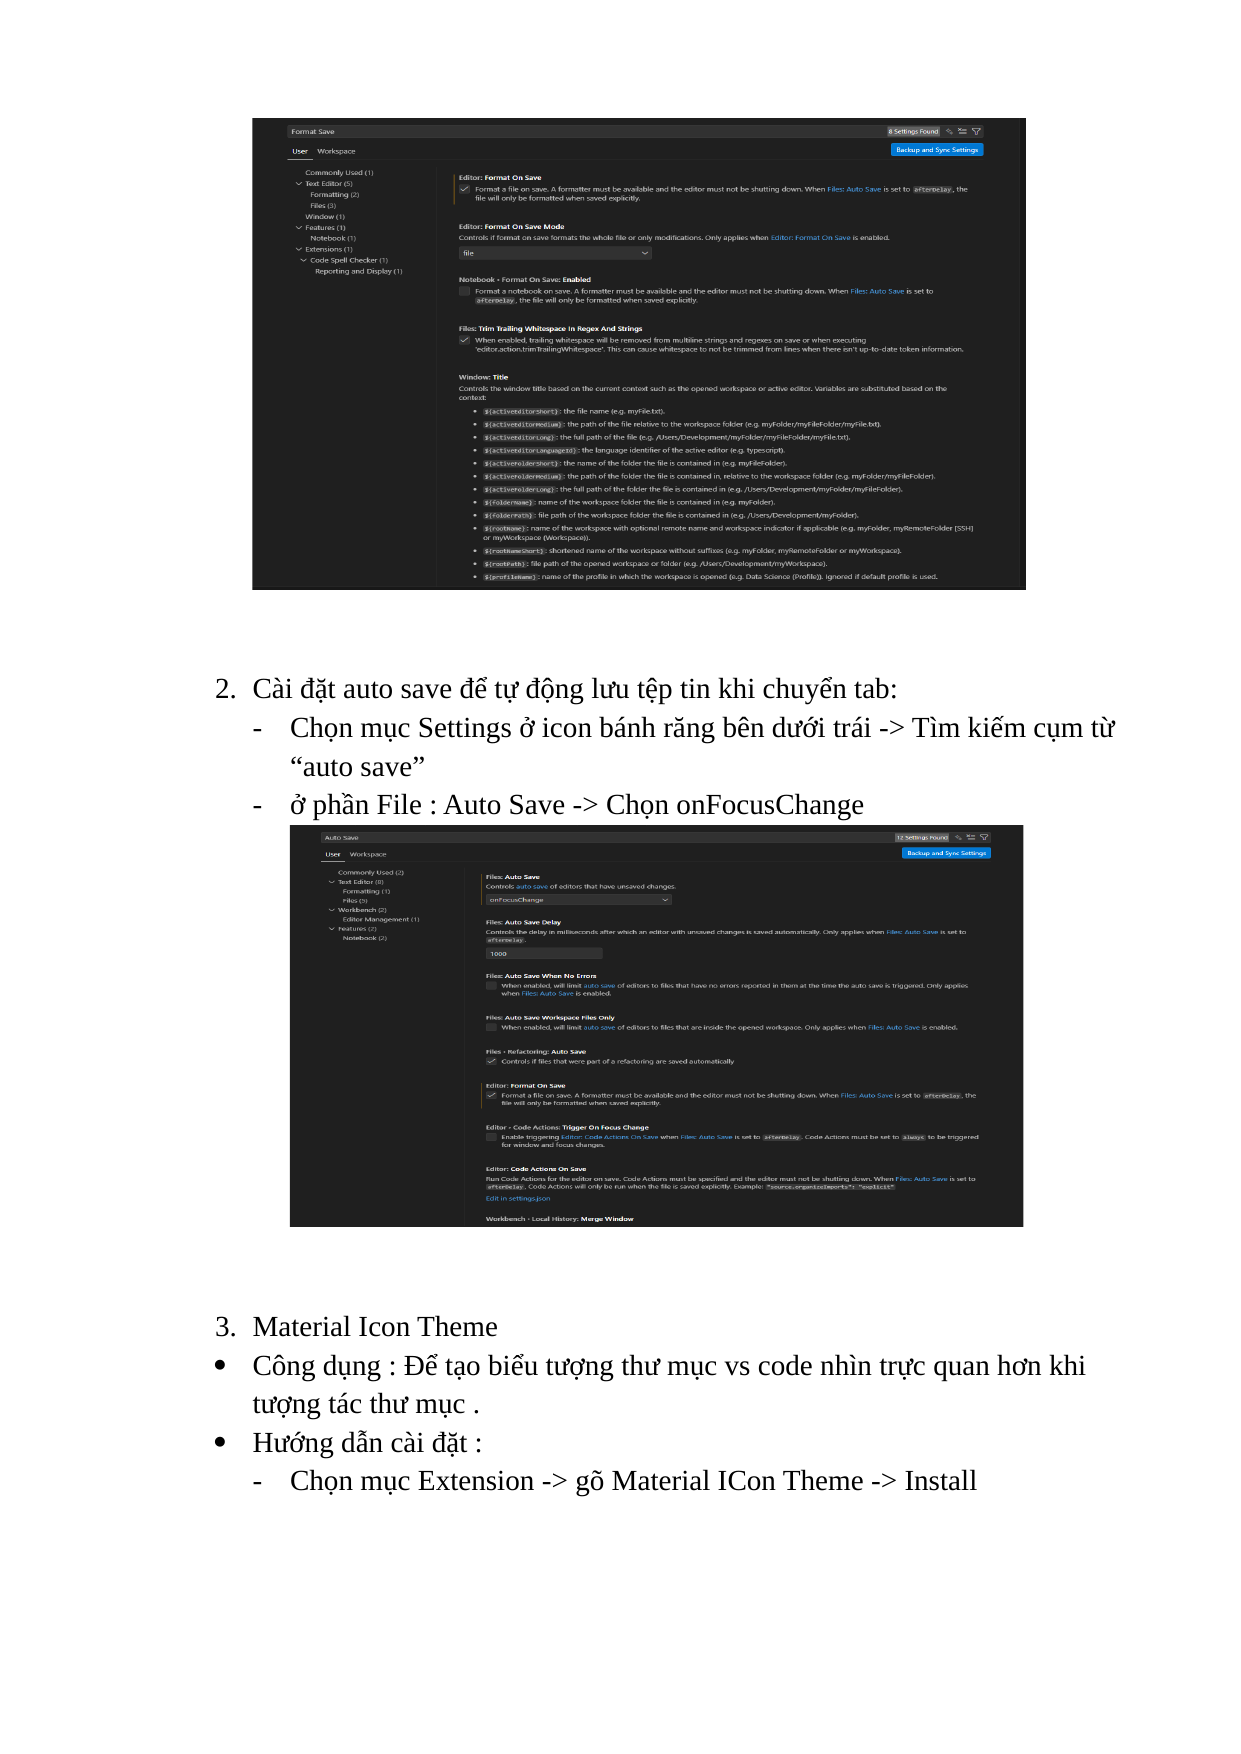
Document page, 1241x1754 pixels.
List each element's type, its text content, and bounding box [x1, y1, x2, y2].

list Hướng dẫn cài đặt : [215, 1425, 1122, 1458]
list Chọn mục Settings ở icon bánh răng bên dưới trái -> Tìm kiếm cụm từ “auto save” [252, 710, 1122, 782]
list ở phần File : Auto Save -> Chọn onFocusChange [252, 787, 1122, 821]
list Chọn mục Extension -> gõ Material ICon Theme -> Install [252, 1463, 1122, 1497]
list Material Icon Theme [215, 1309, 1122, 1343]
list Cài đặt auto save để tự động lưu tệp tin khi chuyển tab: [215, 672, 1122, 705]
list Công dụng : Để tạo biểu tượng thư mục vs code nhìn trực quan hơn khi tượng tác thư mục . [215, 1348, 1122, 1420]
picture [289, 825, 1024, 1227]
picture [252, 118, 1026, 590]
